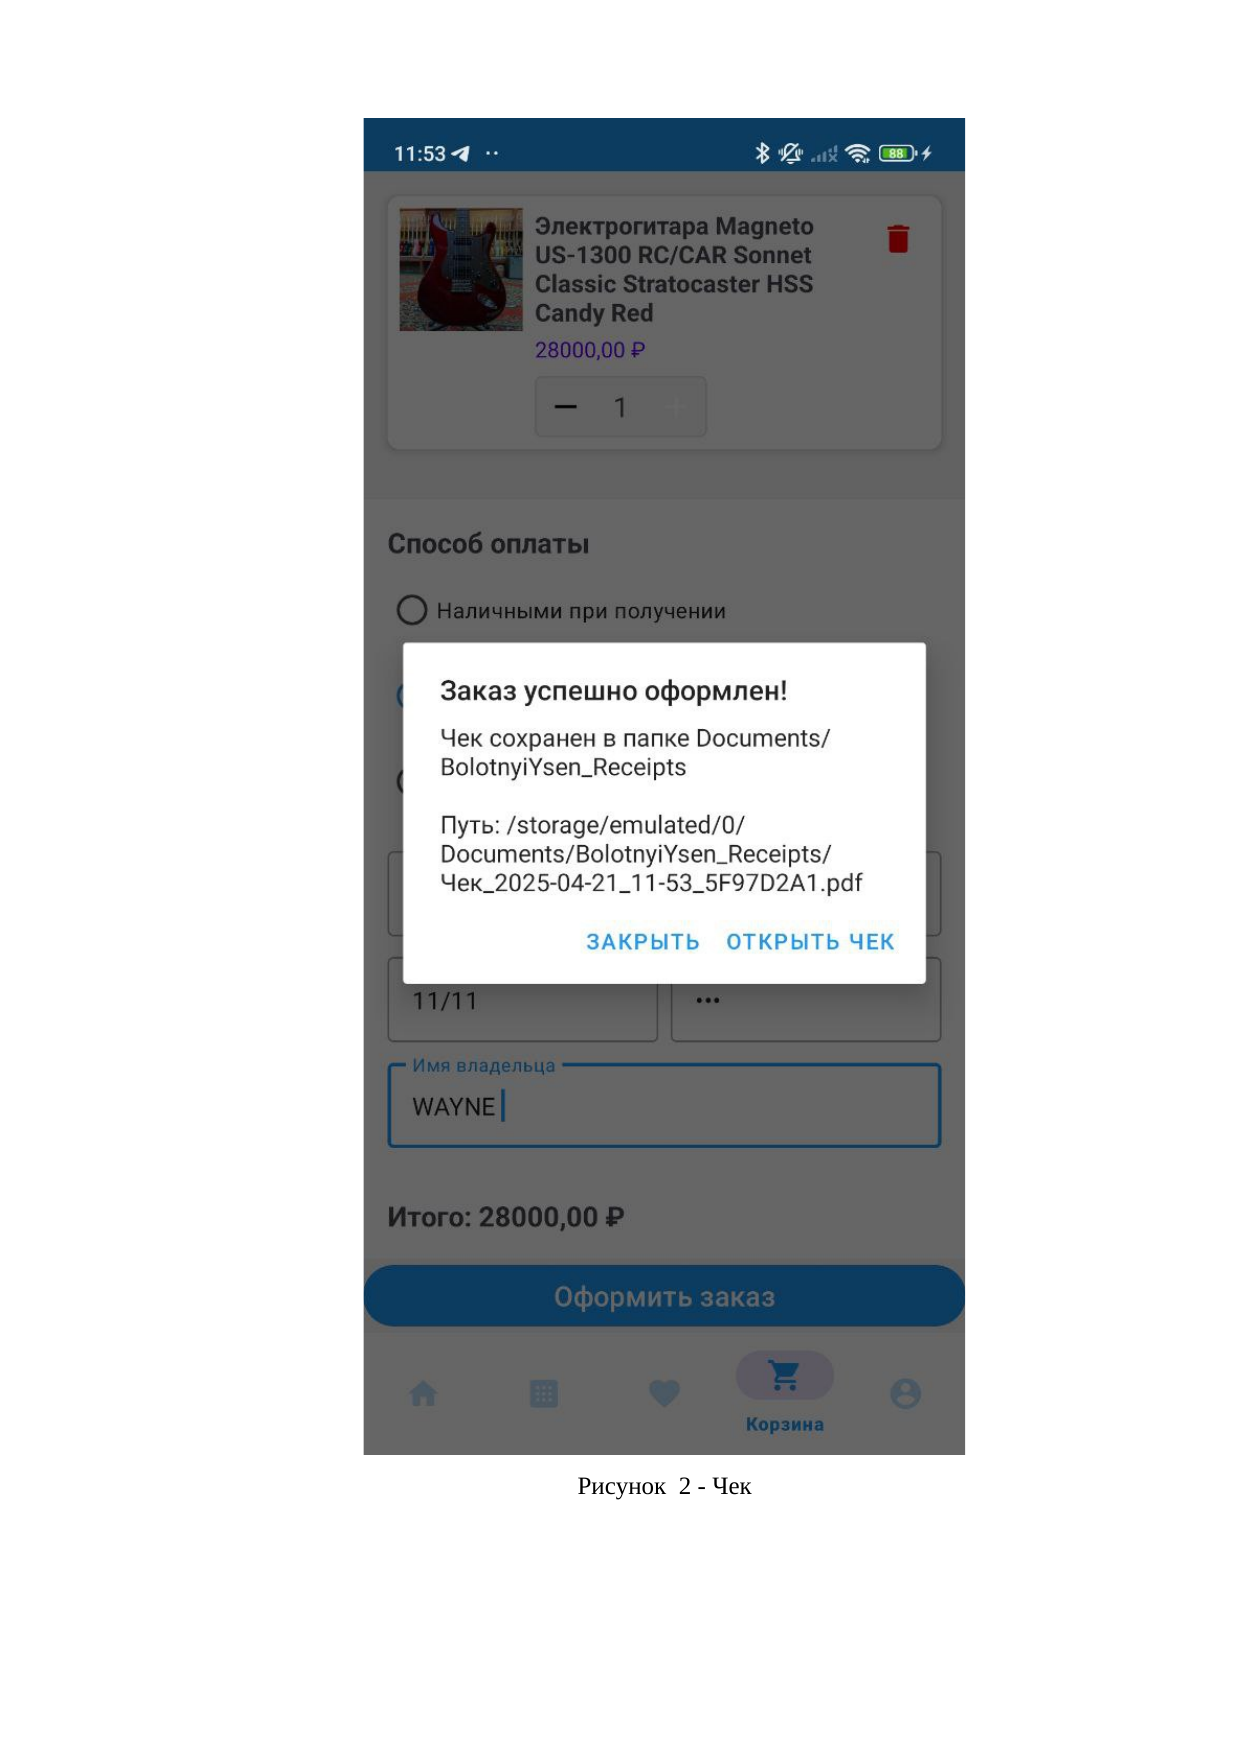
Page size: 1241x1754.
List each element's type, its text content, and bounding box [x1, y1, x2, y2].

picture [363, 118, 966, 1455]
